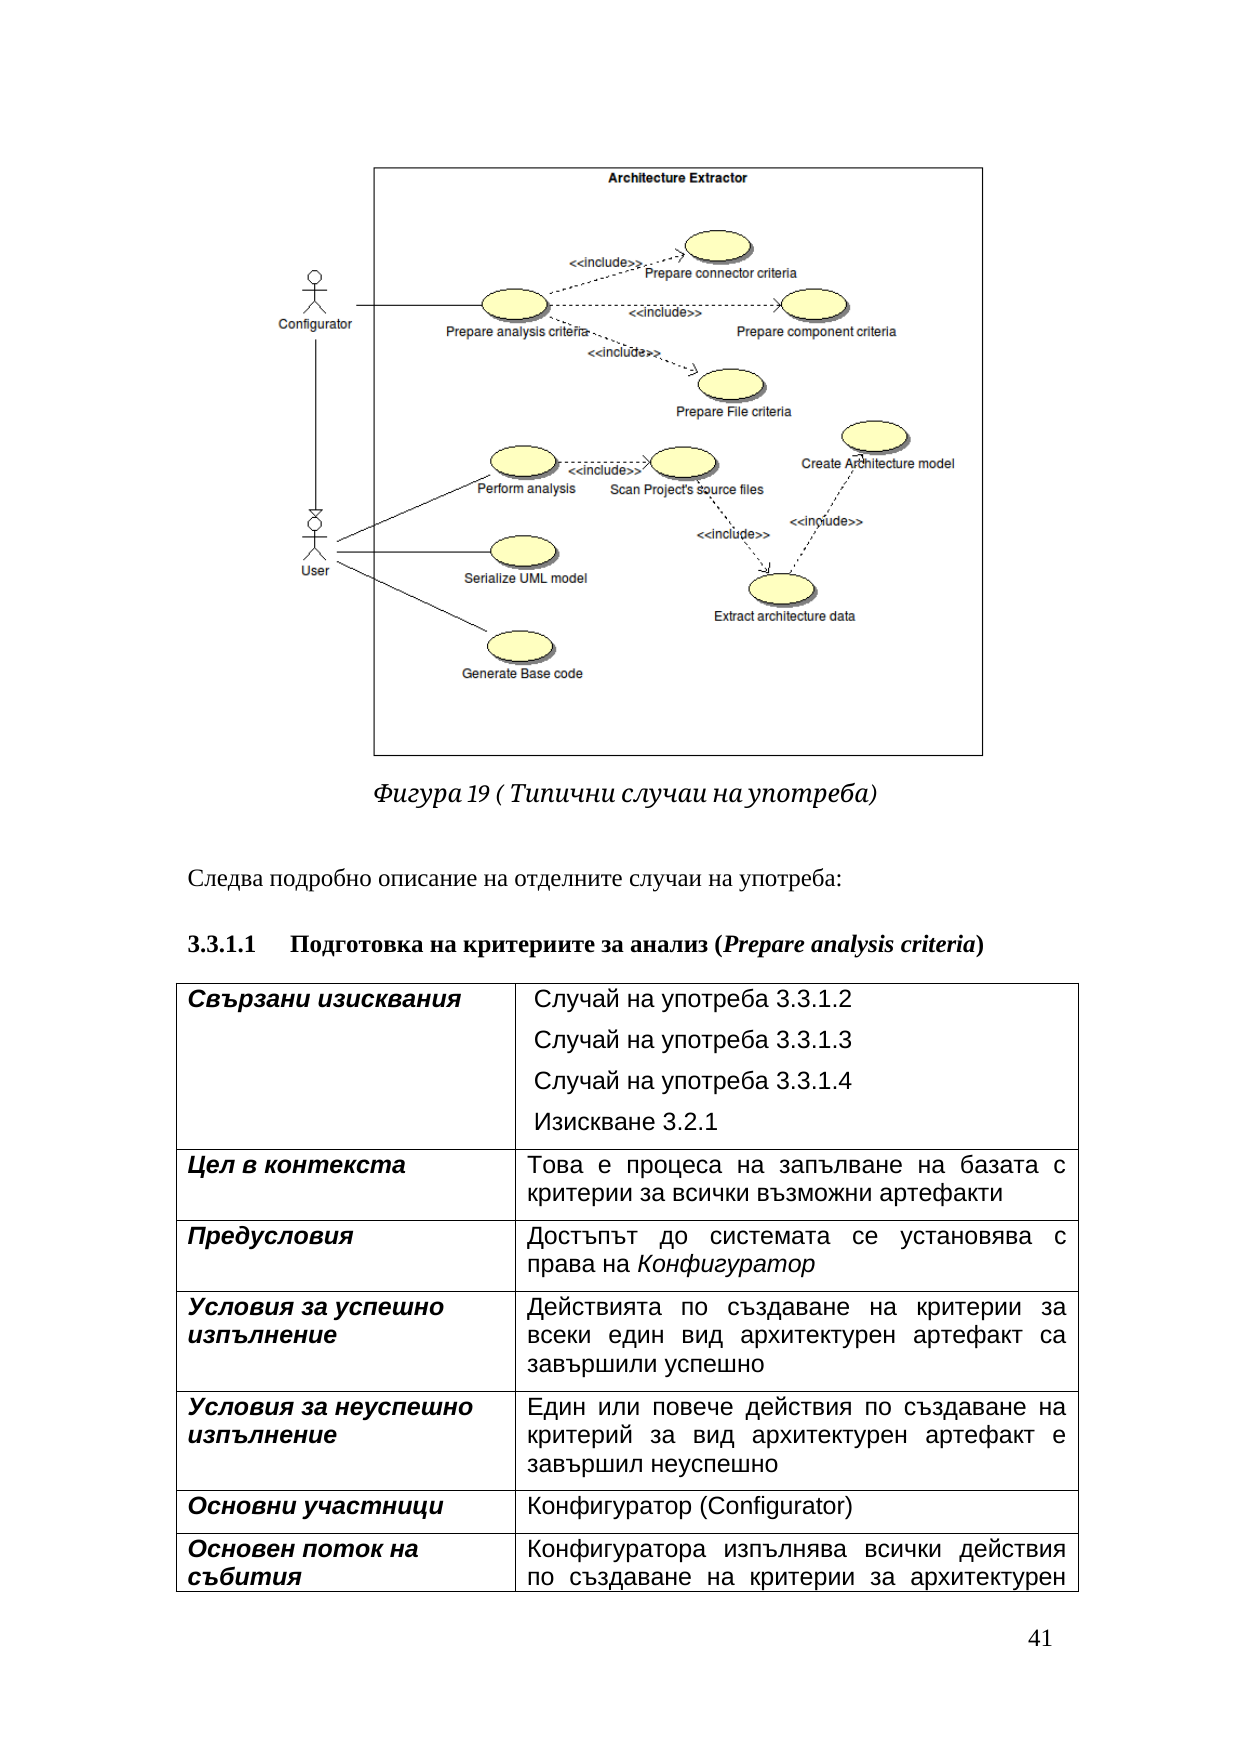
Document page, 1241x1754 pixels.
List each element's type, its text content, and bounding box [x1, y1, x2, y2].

table_header Случай на употреба 3.3.1.2 Случай на употреба 3.3.1.3 Случай на употреба 3.3.1.4 Изискване 3.2.1 [516, 984, 1078, 1149]
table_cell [177, 1534, 515, 1591]
table_cell Това е процеса на запълване на базата с критерии за всички възможни артефакти [516, 1150, 1078, 1220]
table_cell Един или повече действия по създаване на критерий за вид архитектурен артефакт е завършил неуспешно [516, 1392, 1078, 1490]
table_cell Конфигуратор (Configurator) [516, 1491, 1078, 1533]
text Следва подробно описание на отделните случаи на употреба: [187, 863, 1053, 891]
table_cell Цел в контекста [177, 1150, 515, 1220]
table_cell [516, 1534, 1078, 1591]
table_cell Достъпът до системата се установява с права на Конфигуратор [516, 1221, 1078, 1291]
table_cell Условия за успешно изпълнение [177, 1292, 515, 1391]
table_cell Основни участници [177, 1491, 515, 1533]
picture [245, 150, 995, 768]
text Фигура 19 ( Типични случаи на употреба) [187, 780, 1053, 809]
table_cell Действията по създаване на критерии за всеки един вид архитектурен артефакт са завършили успешно [516, 1292, 1078, 1391]
table_cell Предусловия [177, 1221, 515, 1291]
subtitle Подготовка на критериите за анализ (Prepare analysis criteria) [187, 929, 1053, 958]
table_cell Условия за неуспешно изпълнение [177, 1392, 515, 1490]
table_header Свързани изисквания [177, 984, 515, 1149]
